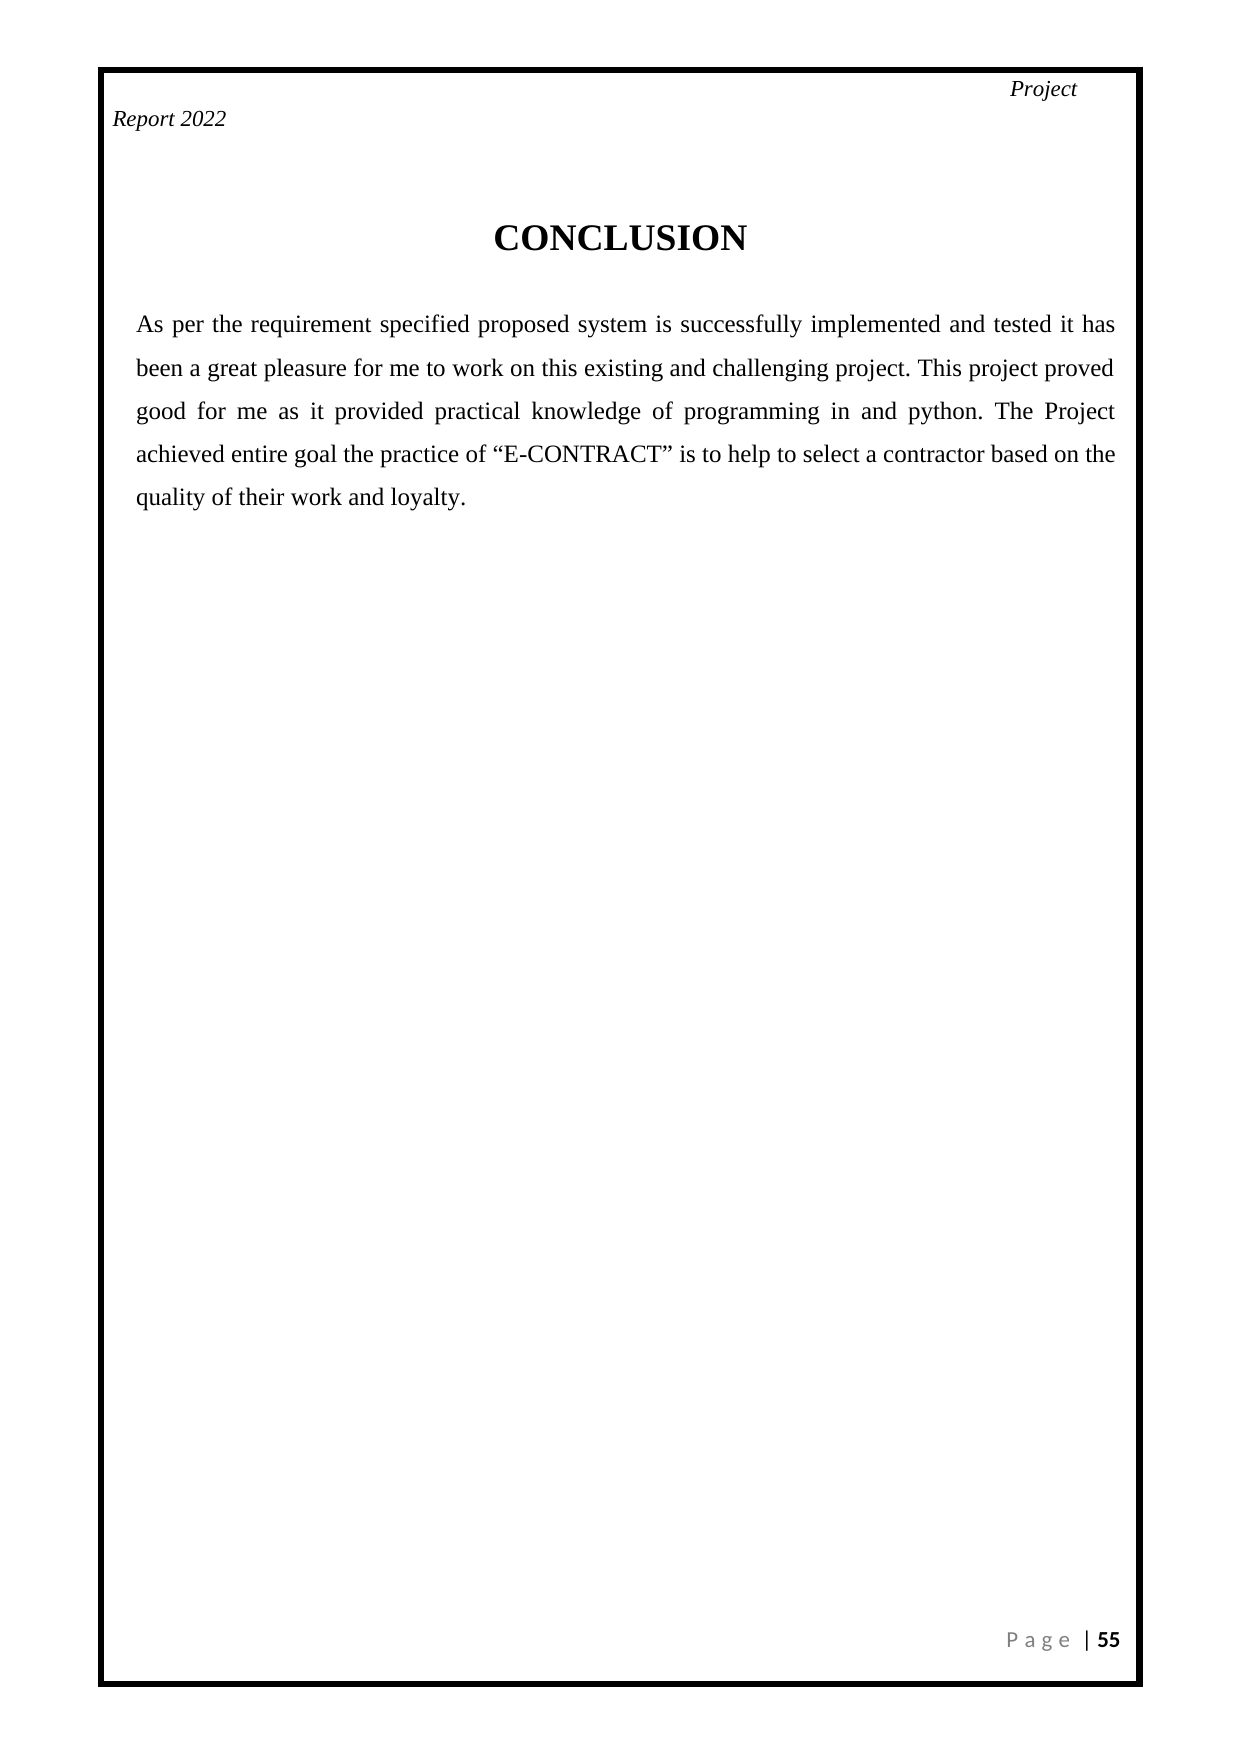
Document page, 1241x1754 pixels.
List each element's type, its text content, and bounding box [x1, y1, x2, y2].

text CONCLUSION [112, 216, 1128, 259]
text As per the requirement specified proposed system is successfully implemented and tested it has been a great pleasure for me to work on this existing and challenging project. This project proved good for me as it provided practical knowledge of programming in and python. The Project achieved entire goal the practice of “E-CONTRACT” is to help to select a contractor based on the quality of their work and loyalty. [136, 309, 1116, 511]
